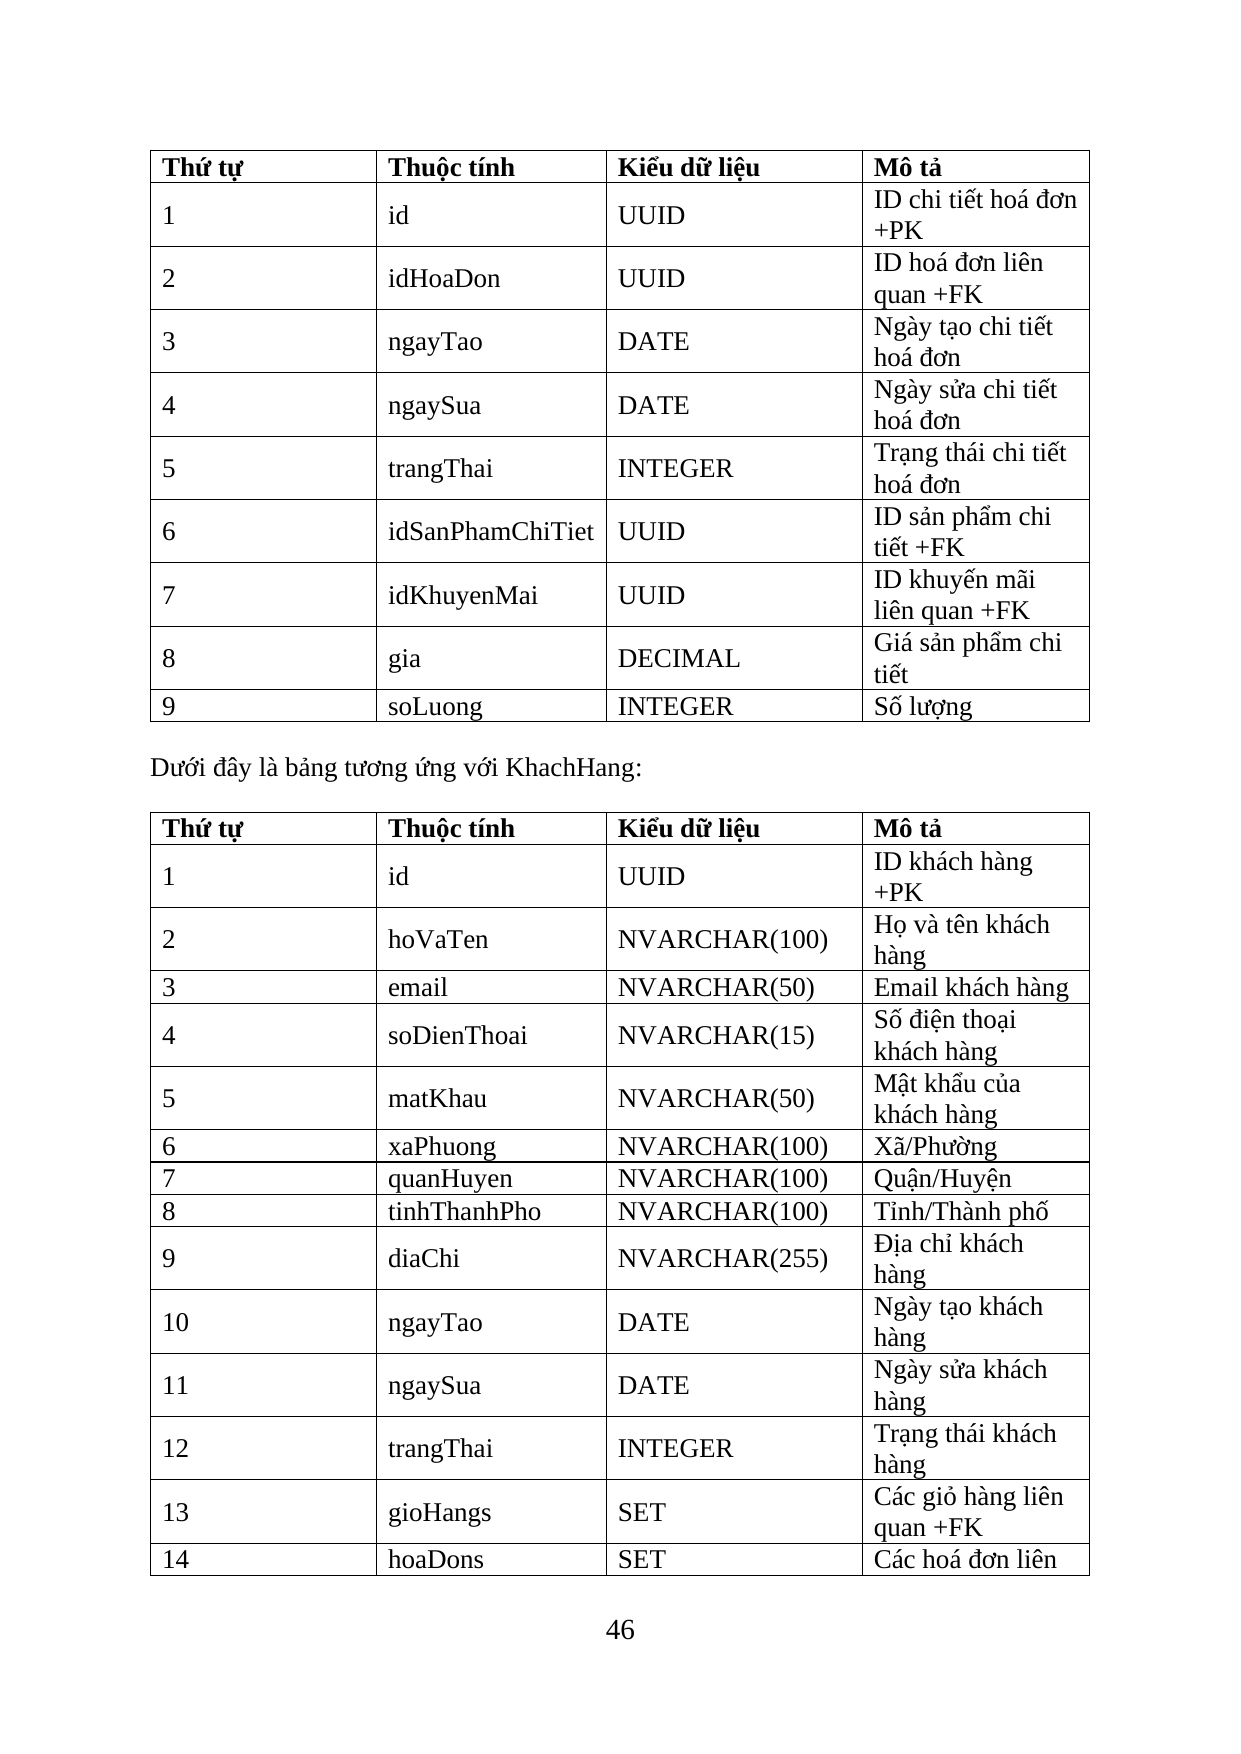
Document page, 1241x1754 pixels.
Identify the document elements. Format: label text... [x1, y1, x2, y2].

table_cell ID chi tiết hoá đơn +PK [863, 183, 1089, 246]
table_cell idKhuyenMai [377, 563, 606, 626]
table_cell id [377, 845, 606, 907]
table_cell 5 [151, 437, 376, 499]
table_cell NVARCHAR(100) [607, 908, 862, 970]
table_cell hoVaTen [377, 908, 606, 970]
table_cell soDienThoai [377, 1004, 606, 1066]
table_cell ID khách hàng +PK [863, 845, 1089, 907]
table_cell 8 [151, 627, 376, 689]
table_cell NVARCHAR(100) [607, 1130, 862, 1161]
table_header Thuộc tính [377, 813, 606, 844]
table_cell ID khuyến mãi liên quan +FK [863, 563, 1089, 626]
table_cell 13 [151, 1480, 376, 1542]
table_header Thứ tự [151, 151, 376, 182]
table_cell DATE [607, 1290, 862, 1352]
table_cell UUID [607, 563, 862, 626]
table_cell NVARCHAR(50) [607, 971, 862, 1003]
table_cell INTEGER [607, 690, 862, 721]
table_header Thuộc tính [377, 151, 606, 182]
table_cell matKhau [377, 1067, 606, 1129]
table_cell ngaySua [377, 1354, 606, 1416]
table_cell quanHuyen [377, 1163, 606, 1194]
table_cell DATE [607, 310, 862, 372]
table_cell 9 [151, 1227, 376, 1289]
table_cell 4 [151, 1004, 376, 1066]
table_cell Trạng thái chi tiết hoá đơn [863, 437, 1089, 499]
table_cell 5 [151, 1067, 376, 1129]
text Dưới đây là bảng tương ứng với KhachHang: [150, 751, 1090, 782]
table_header Mô tả [863, 151, 1089, 182]
table_cell diaChi [377, 1227, 606, 1289]
table_cell NVARCHAR(50) [607, 1067, 862, 1129]
table_cell ngaySua [377, 373, 606, 436]
table_cell 3 [151, 310, 376, 372]
table_cell Ngày sửa khách hàng [863, 1354, 1089, 1416]
table_cell Ngày tạo khách hàng [863, 1290, 1089, 1352]
table_cell ID hoá đơn liên quan +FK [863, 247, 1089, 309]
table_cell SET [607, 1480, 862, 1542]
table_cell email [377, 971, 606, 1003]
table_header Thứ tự [151, 813, 376, 844]
table_cell INTEGER [607, 437, 862, 499]
table_cell 8 [151, 1195, 376, 1226]
table_cell soLuong [377, 690, 606, 721]
table_cell ID sản phẩm chi tiết +FK [863, 500, 1089, 562]
table_cell INTEGER [607, 1417, 862, 1479]
table_cell DATE [607, 1354, 862, 1416]
table_cell Tỉnh/Thành phố [863, 1195, 1089, 1226]
table_cell Ngày sửa chi tiết hoá đơn [863, 373, 1089, 436]
table_cell Số lượng [863, 690, 1089, 721]
table_cell trangThai [377, 1417, 606, 1479]
table_cell ngayTao [377, 1290, 606, 1352]
table_cell id [377, 183, 606, 246]
table_cell ngayTao [377, 310, 606, 372]
table_cell idSanPhamChiTiet [377, 500, 606, 562]
table_cell xaPhuong [377, 1130, 606, 1161]
table_header Kiểu dữ liệu [607, 151, 862, 182]
table_cell 2 [151, 247, 376, 309]
table_cell 6 [151, 1130, 376, 1161]
table_cell SET [607, 1544, 862, 1575]
table_cell 14 [151, 1544, 376, 1575]
table_header Mô tả [863, 813, 1089, 844]
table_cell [863, 1544, 1089, 1575]
table_cell 11 [151, 1354, 376, 1416]
table_cell Quận/Huyện [863, 1163, 1089, 1194]
table_cell 1 [151, 845, 376, 907]
table_cell 9 [151, 690, 376, 721]
table_cell 1 [151, 183, 376, 246]
table_cell tinhThanhPho [377, 1195, 606, 1226]
table_cell gia [377, 627, 606, 689]
table_cell Giá sản phẩm chi tiết [863, 627, 1089, 689]
table_cell NVARCHAR(15) [607, 1004, 862, 1066]
table_cell UUID [607, 845, 862, 907]
table_cell Ngày tạo chi tiết hoá đơn [863, 310, 1089, 372]
table_cell UUID [607, 500, 862, 562]
table_cell UUID [607, 247, 862, 309]
table_cell 10 [151, 1290, 376, 1352]
table_cell Email khách hàng [863, 971, 1089, 1003]
table_cell idHoaDon [377, 247, 606, 309]
table_cell DECIMAL [607, 627, 862, 689]
table_cell 12 [151, 1417, 376, 1479]
table_cell 7 [151, 1163, 376, 1194]
table_cell gioHangs [377, 1480, 606, 1542]
table_cell 2 [151, 908, 376, 970]
table_cell NVARCHAR(100) [607, 1195, 862, 1226]
table_cell Các giỏ hàng liên quan +FK [863, 1480, 1089, 1542]
table_cell 7 [151, 563, 376, 626]
table_cell Số điện thoại khách hàng [863, 1004, 1089, 1066]
table_cell Trạng thái khách hàng [863, 1417, 1089, 1479]
table_cell NVARCHAR(255) [607, 1227, 862, 1289]
table_cell Họ và tên khách hàng [863, 908, 1089, 970]
table_cell 3 [151, 971, 376, 1003]
table_cell UUID [607, 183, 862, 246]
table_cell Xã/Phường [863, 1130, 1089, 1161]
table_cell trangThai [377, 437, 606, 499]
table_header Kiểu dữ liệu [607, 813, 862, 844]
table_cell Địa chỉ khách hàng [863, 1227, 1089, 1289]
table_cell 6 [151, 500, 376, 562]
table_cell DATE [607, 373, 862, 436]
table_cell Mật khẩu của khách hàng [863, 1067, 1089, 1129]
table_cell 4 [151, 373, 376, 436]
table_cell NVARCHAR(100) [607, 1163, 862, 1194]
table_cell hoaDons [377, 1544, 606, 1575]
